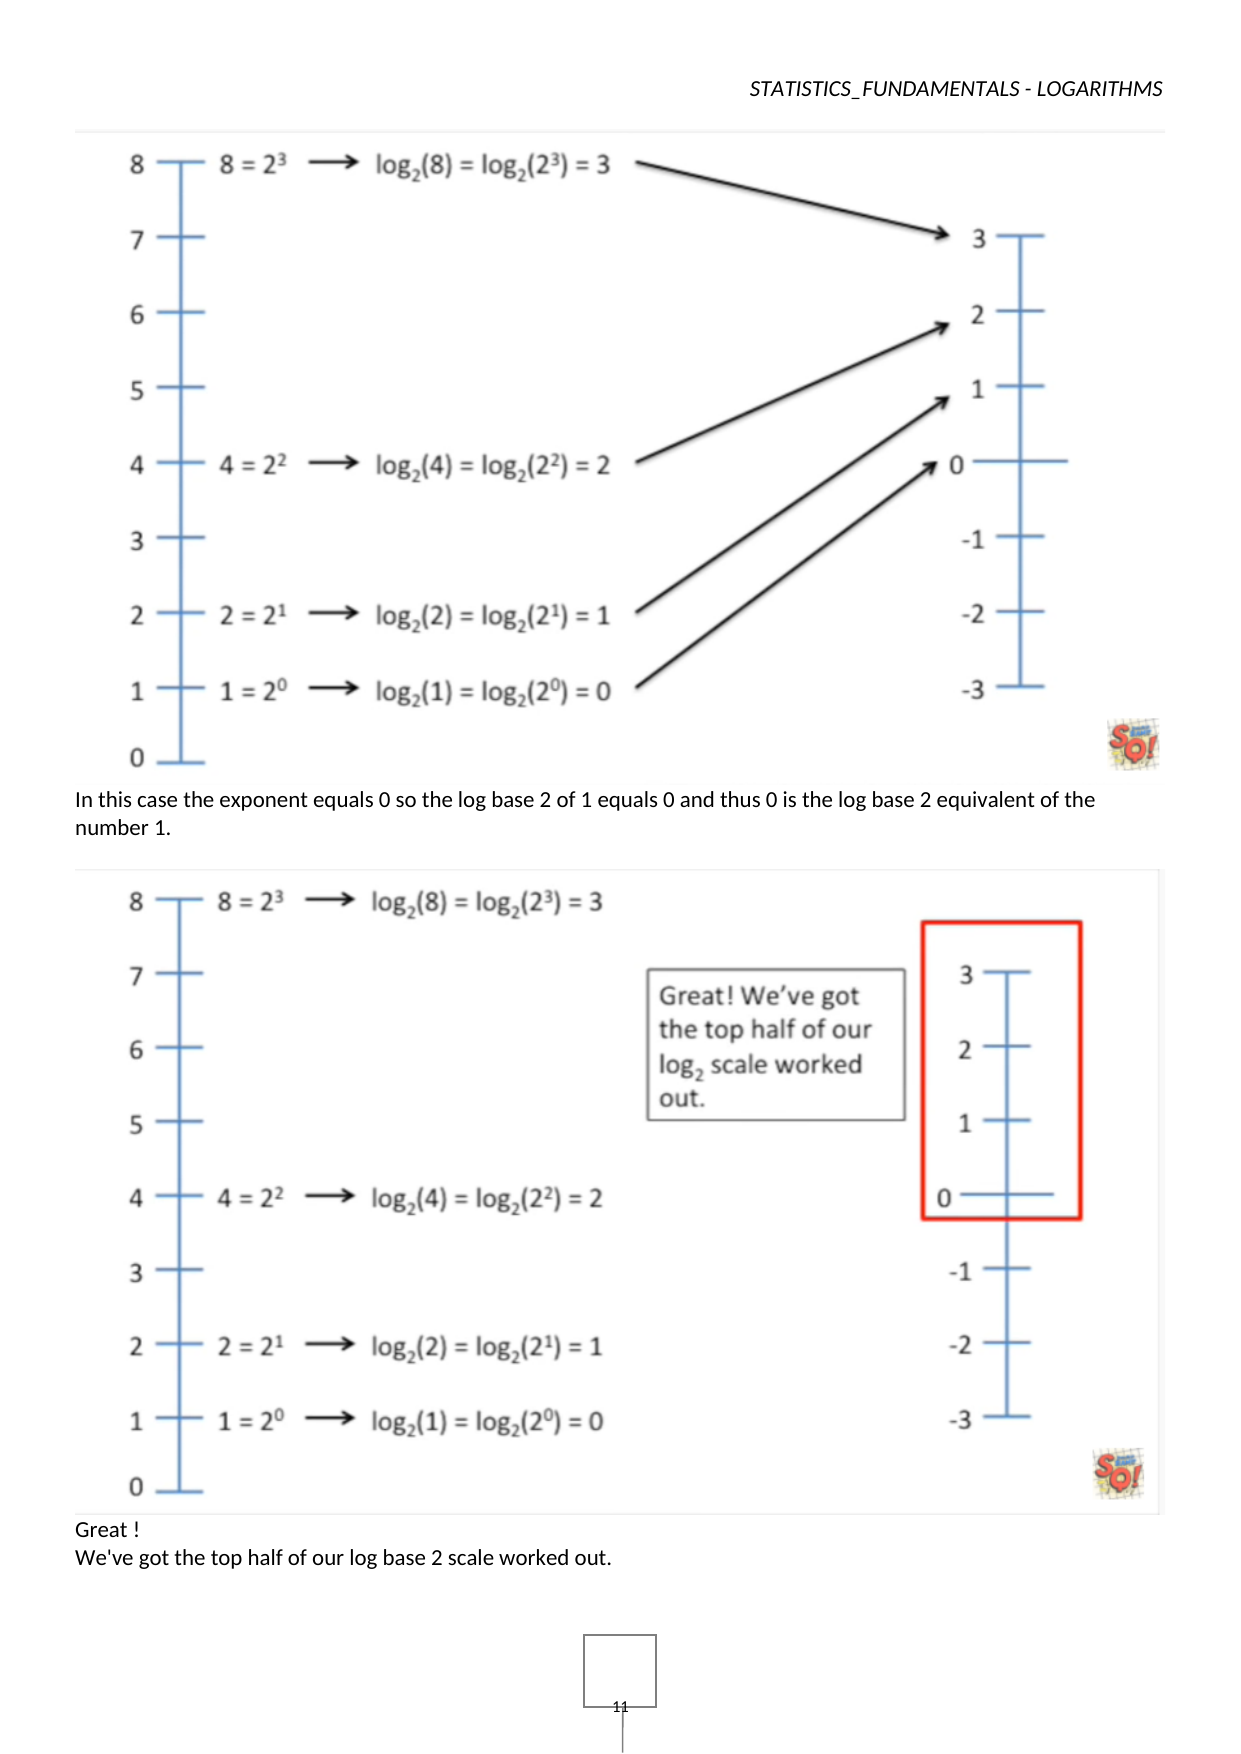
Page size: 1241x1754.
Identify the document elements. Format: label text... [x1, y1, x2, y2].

text In this case the exponent equals 0 so the log base 2 of 1 equals 0 and thus 0 is the log base 2 equivalent of the number 1. [75, 785, 1165, 841]
picture [75, 129, 1166, 785]
text Great ! [75, 1515, 1165, 1543]
text We've got the top half of our log base 2 scale worked out. [75, 1543, 1165, 1571]
picture [75, 869, 1166, 1515]
